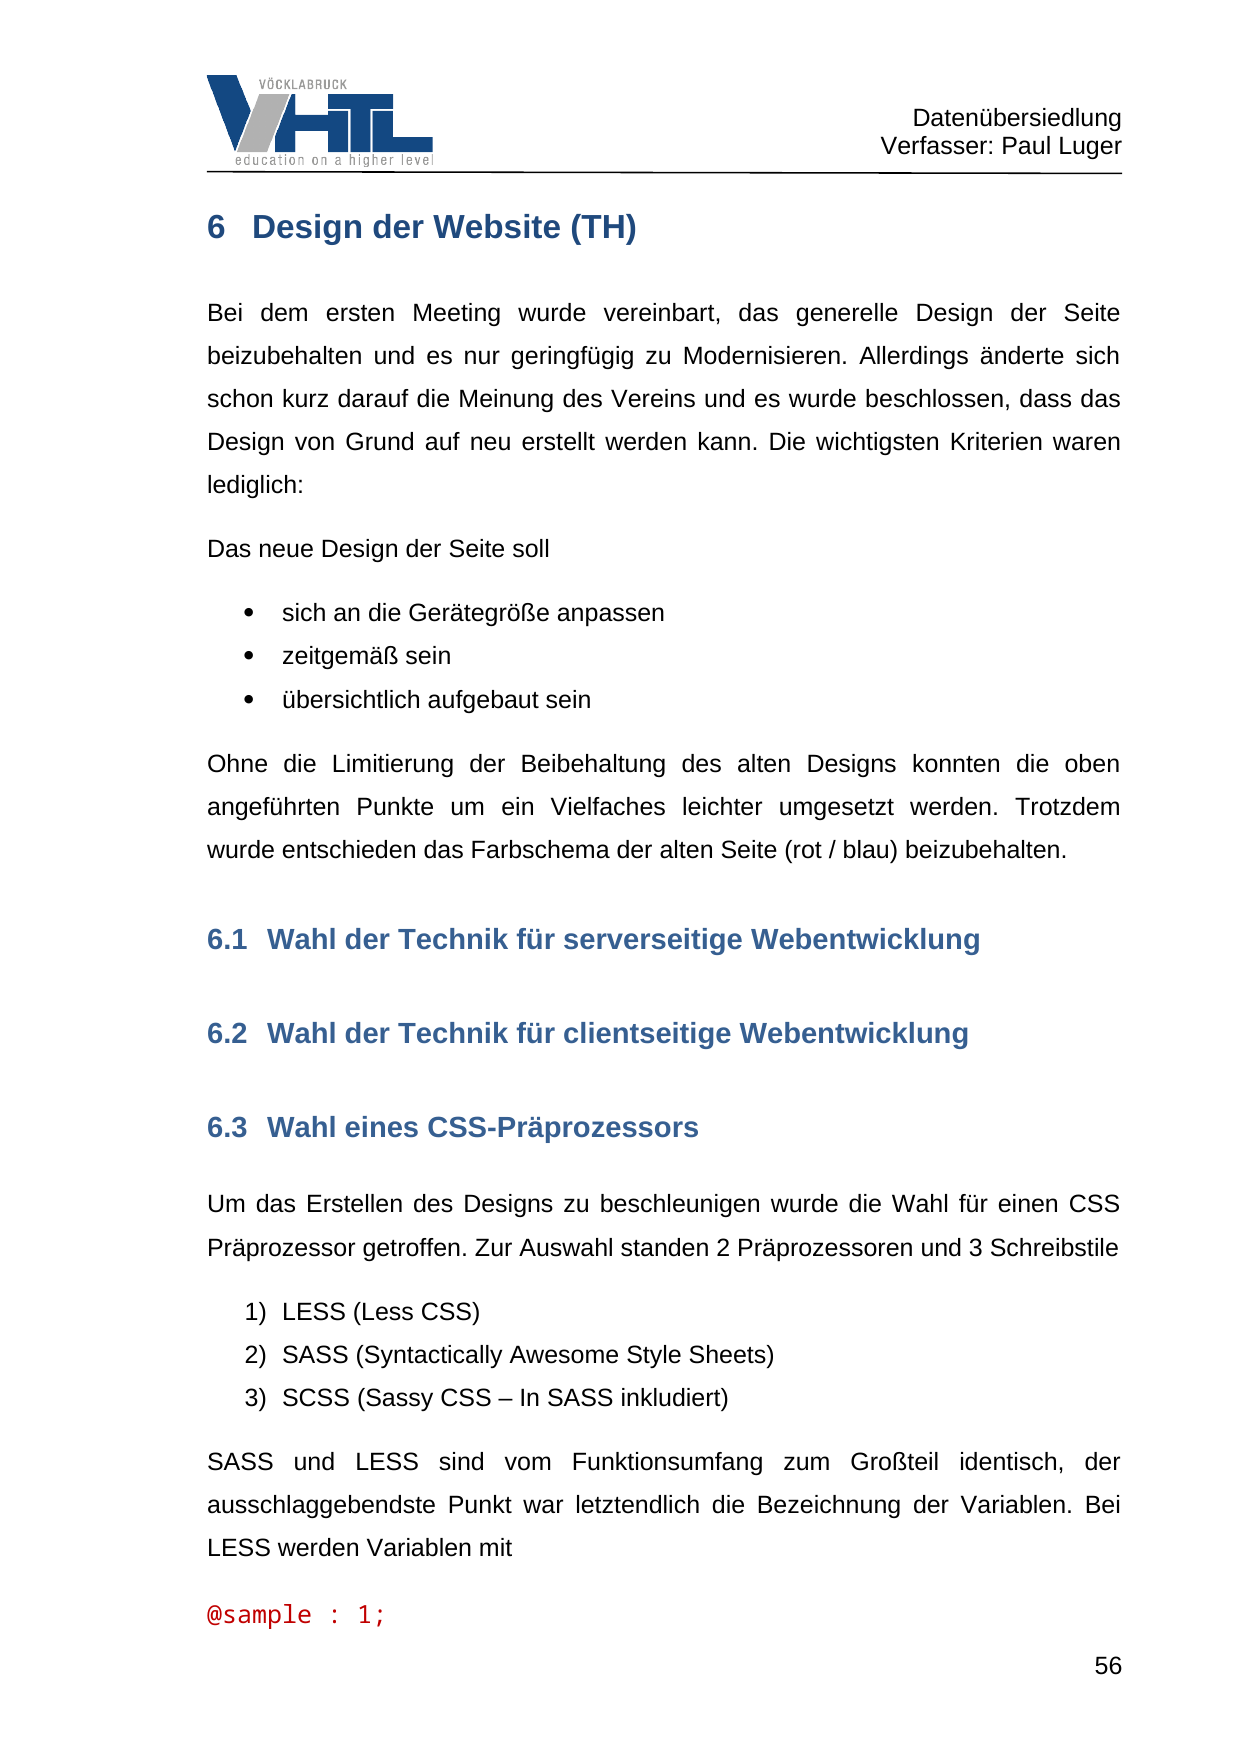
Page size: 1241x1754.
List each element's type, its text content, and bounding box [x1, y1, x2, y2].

list SASS (Syntactically Awesome Style Sheets) [244, 1339, 1122, 1368]
subtitle Wahl eines CSS-Präprozessors [207, 1110, 1122, 1143]
text SASS und LESS sind vom Funktionsumfang zum Großteil identisch, der ausschlaggebendste Punkt war letztendlich die Bezeichnung der Variablen. Bei LESS werden Variablen mit [207, 1447, 1122, 1562]
subtitle Wahl der Technik für clientseitige Webentwicklung [207, 1016, 1122, 1049]
text Das neue Design der Seite soll [207, 534, 1122, 563]
text Ohne die Limitierung der Beibehaltung des alten Designs konnten die oben angeführten Punkte um ein Vielfaches leichter umgesetzt werden. Trotzdem wurde entschieden das Farbschema der alten Seite (rot / blau) beizubehalten. [207, 749, 1122, 864]
subtitle Design der Website (TH) [207, 207, 1122, 245]
picture [206, 75, 433, 167]
list zeitgemäß sein [244, 641, 1122, 670]
text Bei dem ersten Meeting wurde vereinbart, das generelle Design der Seite beizubehalten und es nur geringfügig zu Modernisieren. Allerdings änderte sich schon kurz darauf die Meinung des Vereins und es wurde beschlossen, dass das Design von Grund auf neu erstellt werden kann. Die wichtigsten Kriterien waren lediglich: [207, 298, 1122, 499]
list sich an die Gerätegröße anpassen [244, 598, 1122, 627]
text Um das Erstellen des Designs zu beschleunigen wurde die Wahl für einen CSS Präprozessor getroffen. Zur Auswahl standen 2 Präprozessoren und 3 Schreibstile [207, 1189, 1122, 1261]
list LESS (Less CSS) [244, 1296, 1122, 1325]
list übersichtlich aufgebaut sein [244, 684, 1122, 713]
list SCSS (Sassy CSS – In SASS inkludiert) [244, 1383, 1122, 1411]
text @sample : 1; [207, 1597, 1122, 1631]
subtitle Wahl der Technik für serverseitige Webentwicklung [207, 922, 1122, 955]
